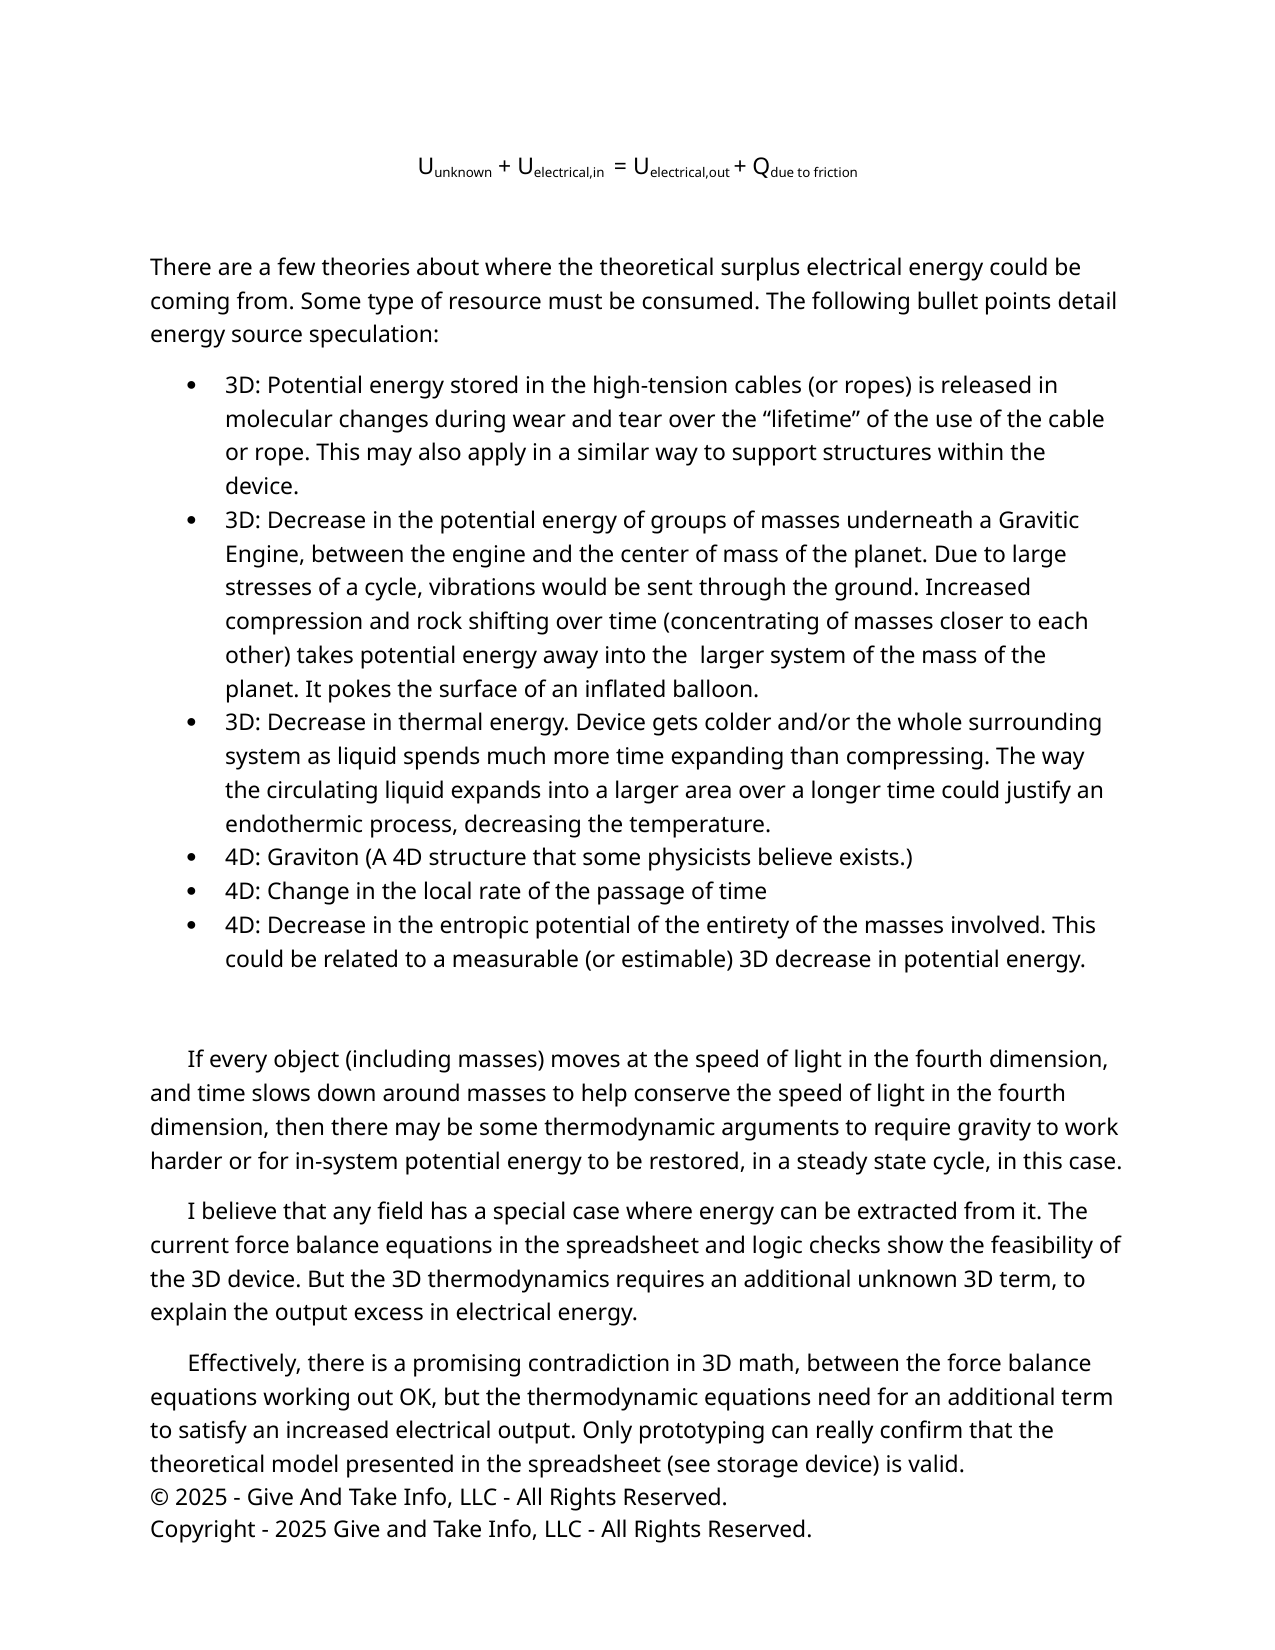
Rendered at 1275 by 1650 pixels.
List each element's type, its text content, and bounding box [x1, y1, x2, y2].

text If every object (including masses) moves at the speed of light in the fourth dimension, and time slows down around masses to help conserve the speed of light in the fourth dimension, then there may be some thermodynamic arguments to require gravity to work harder or for in-system potential energy to be restored, in a steady state cycle, in this case. [150, 1043, 1125, 1176]
list 3D: Potential energy stored in the high-tension cables (or ropes) is released in molecular changes during wear and tear over the “lifetime” of the use of the cable or rope. This may also apply in a similar way to support structures within the device. [187, 369, 1125, 501]
text Effectively, there is a promising contradiction in 3D math, between the force balance equations working out OK, but the thermodynamic equations need for an additional term to satisfy an increased electrical output. Only prototyping can really confirm that the theoretical model presented in the spreadsheet (see storage device) is valid. [150, 1347, 1125, 1479]
text I believe that any field has a special case where energy can be extracted from it. The current force balance equations in the spreadsheet and logic checks show the feasibility of the 3D device. But the 3D thermodynamics requires an additional unknown 3D term, to explain the output excess in electrical energy. [150, 1195, 1125, 1327]
list 4D: Graviton (A 4D structure that some physicists believe exists.) [187, 841, 1125, 872]
list 4D: Change in the local rate of the passage of time [187, 875, 1125, 906]
list 4D: Decrease in the entropic potential of the entirety of the masses involved. This could be related to a measurable (or estimable) 3D decrease in potential energy. [187, 909, 1125, 974]
text Uunknown + Uelectrical,in = Uelectrical,out + Qdue to friction [150, 150, 1125, 181]
list 3D: Decrease in the potential energy of groups of masses underneath a Gravitic Engine, between the engine and the center of mass of the planet. Due to large stresses of a cycle, vibrations would be sent through the ground. Increased compression and rock shifting over time (concentrating of masses closer to each other) takes potential energy away into the larger system of the mass of the planet. It pokes the surface of an inflated balloon. [187, 504, 1125, 704]
list 3D: Decrease in thermal energy. Device gets colder and/or the whole surrounding system as liquid spends much more time expanding than compressing. The way the circulating liquid expands into a larger area over a longer time could justify an endothermic process, decreasing the temperature. [187, 706, 1125, 839]
text There are a few theories about where the theoretical surplus electrical energy could be coming from. Some type of resource must be consumed. The following bullet points detail energy source speculation: [150, 251, 1125, 349]
